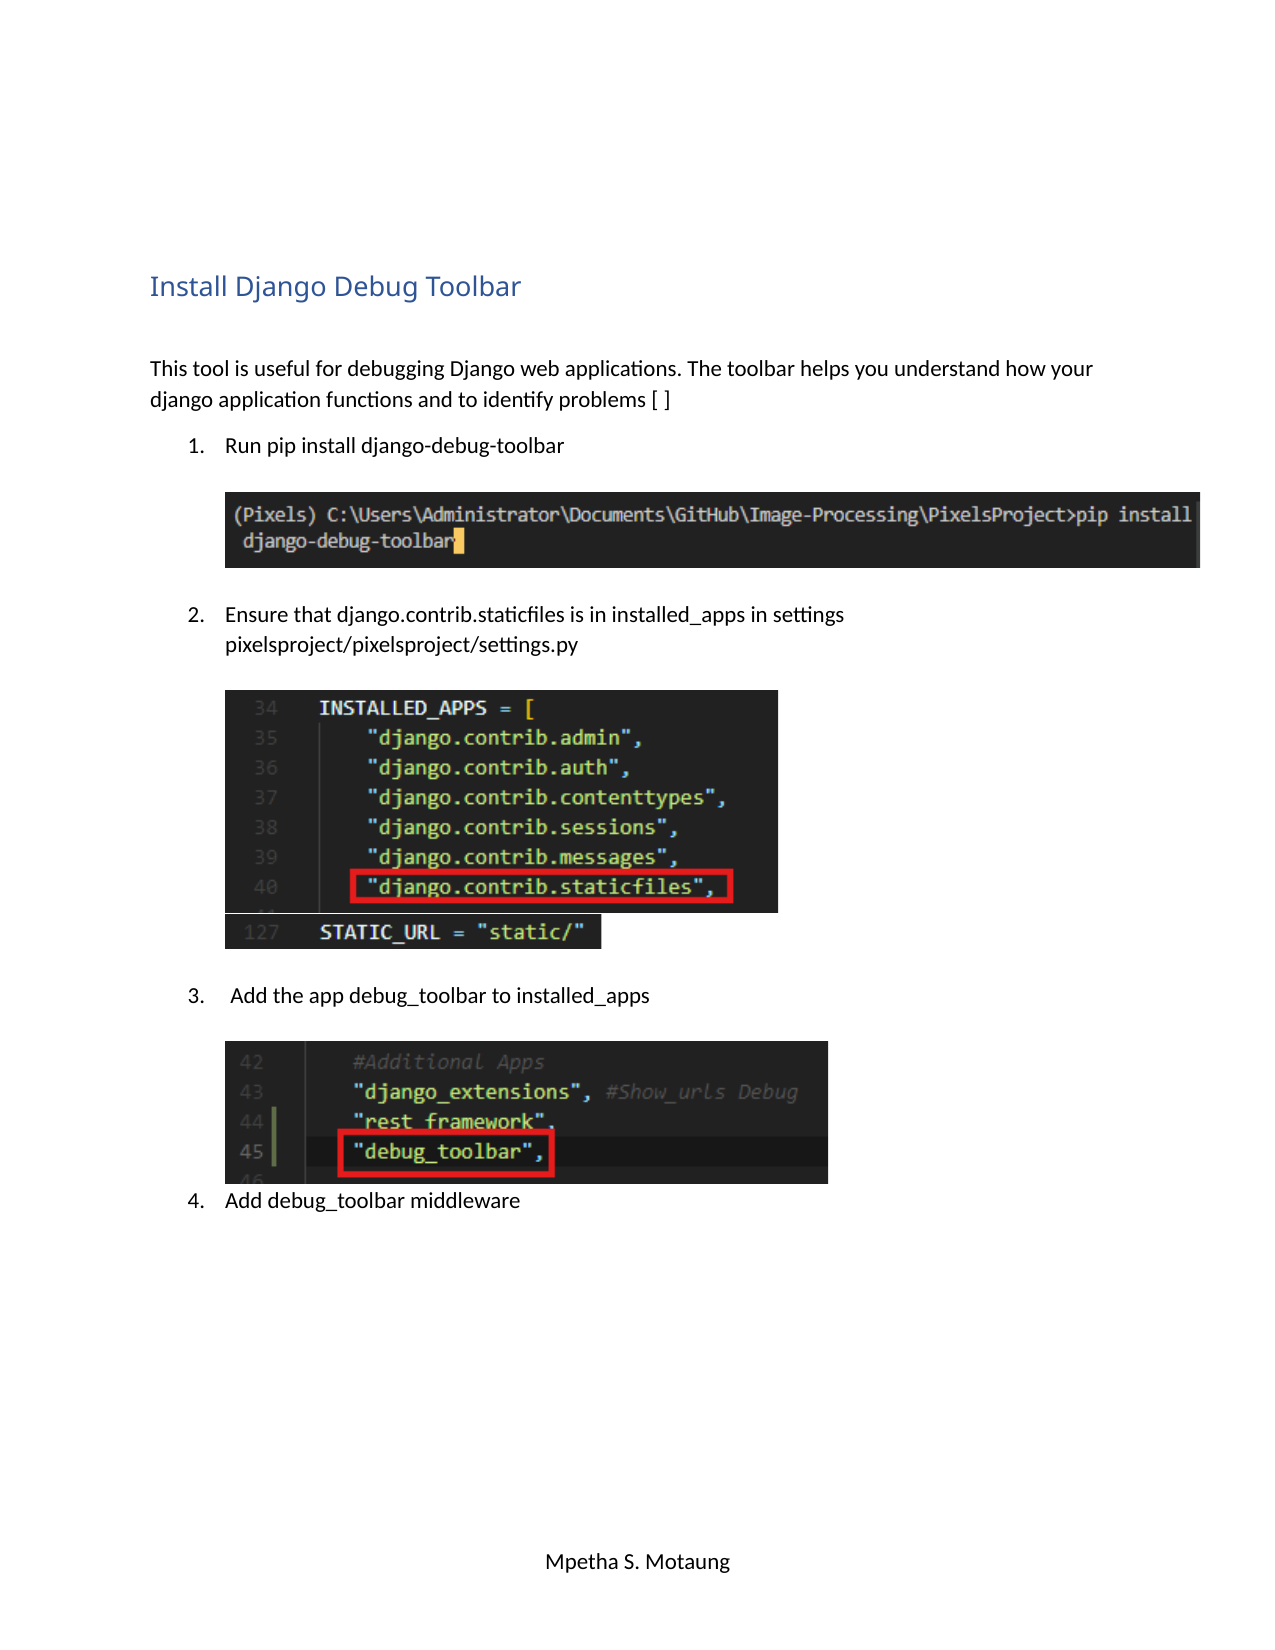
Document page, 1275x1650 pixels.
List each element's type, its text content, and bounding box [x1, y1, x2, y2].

subtitle Install Django Debug Toolbar [150, 268, 1125, 305]
list Add debug_toolbar middleware [187, 1186, 1125, 1214]
picture [225, 914, 602, 949]
text This tool is useful for debugging Django web applications. The toolbar helps you understand how your django application functions and to identify problems [ ] [150, 354, 1125, 413]
list Add the app debug_toolbar to installed_apps [187, 981, 1125, 1009]
picture [225, 690, 779, 913]
list Run pip install django-debug-toolbar [187, 432, 1125, 460]
picture [225, 1041, 829, 1184]
list Ensure that django.contrib.staticfiles is in installed_apps in settings pixelsproject/pixelsproject/settings.py [187, 600, 1125, 658]
picture [225, 492, 1200, 568]
